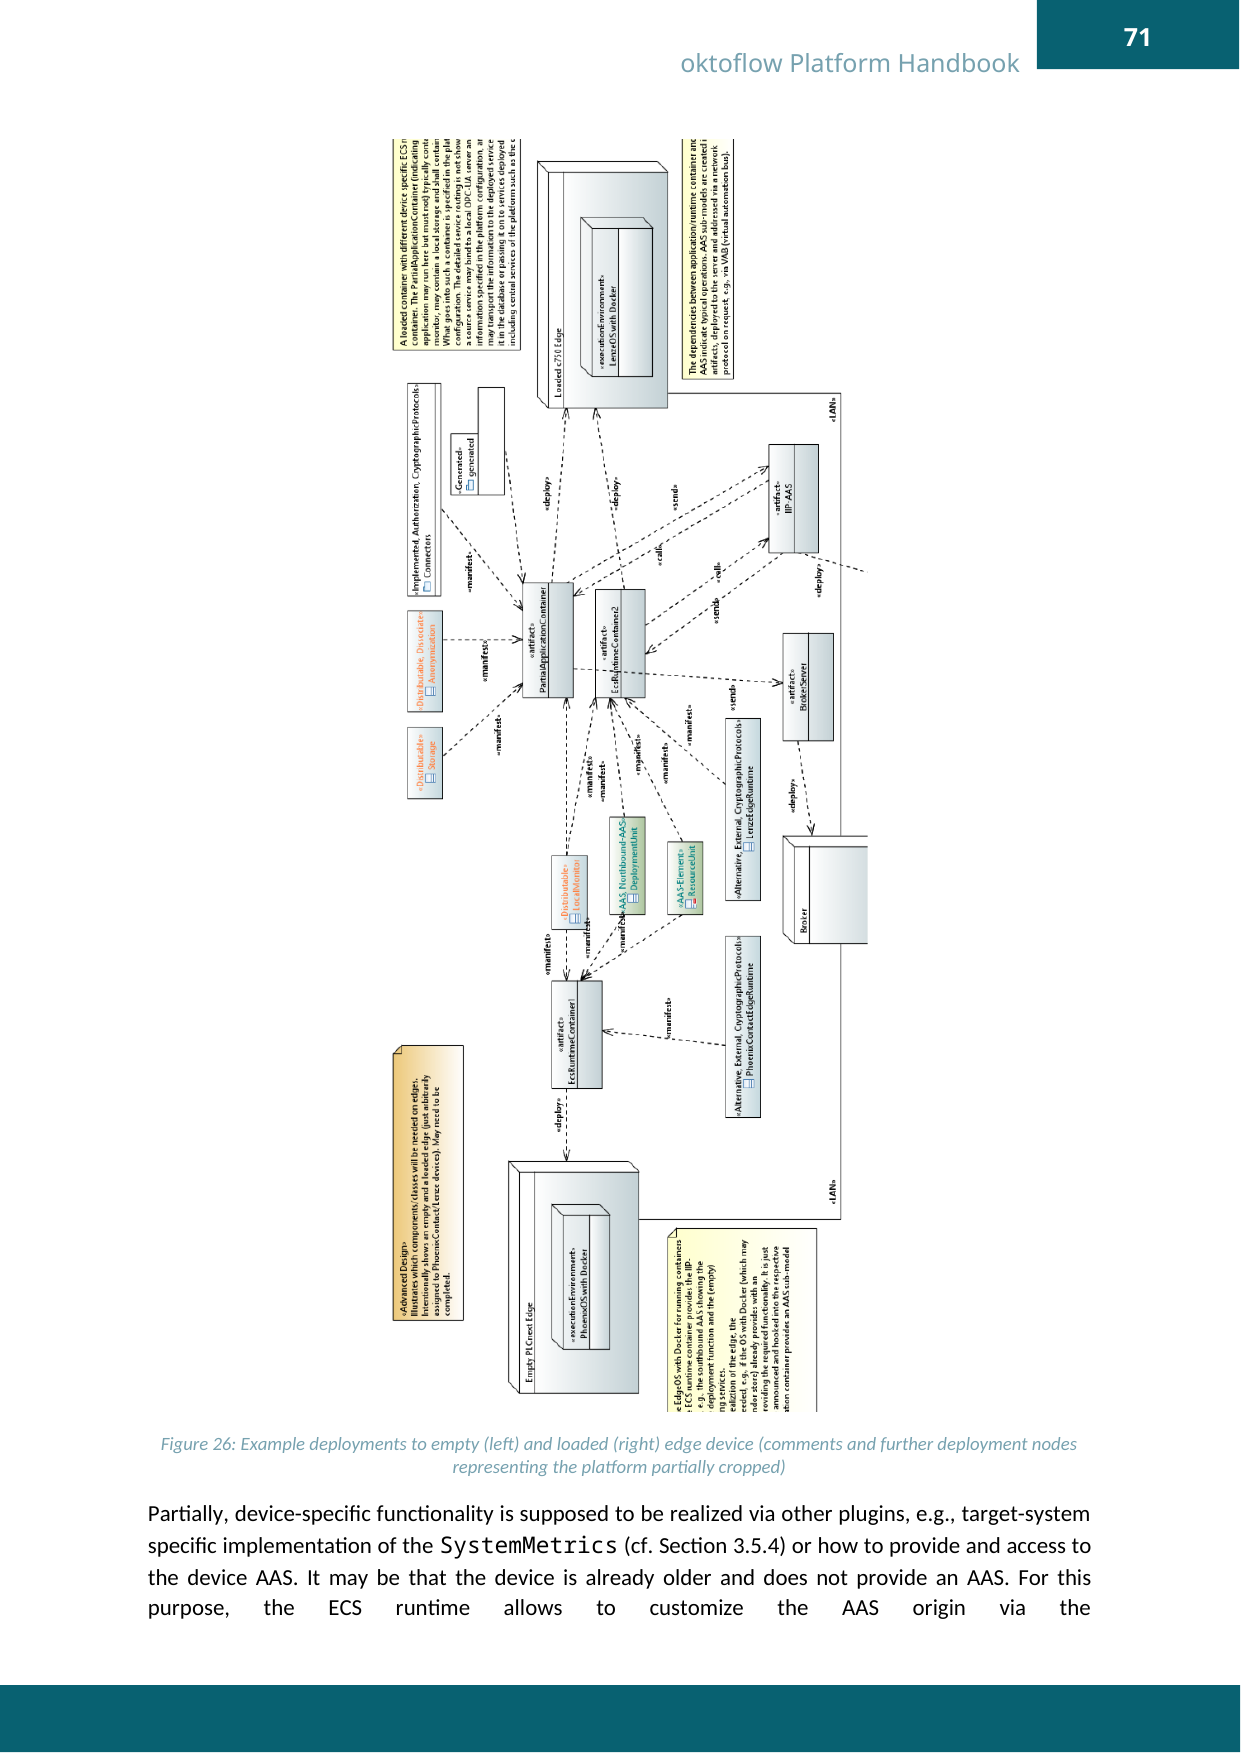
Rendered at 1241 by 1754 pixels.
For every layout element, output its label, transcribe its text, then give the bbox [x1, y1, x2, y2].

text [148, 1499, 1093, 1621]
picture [378, 139, 868, 1412]
text Figure 26: Example deployments to empty (left) and loaded (right) edge device (comments and further deployment nodes representing the platform partially cropped) [148, 1432, 1093, 1478]
